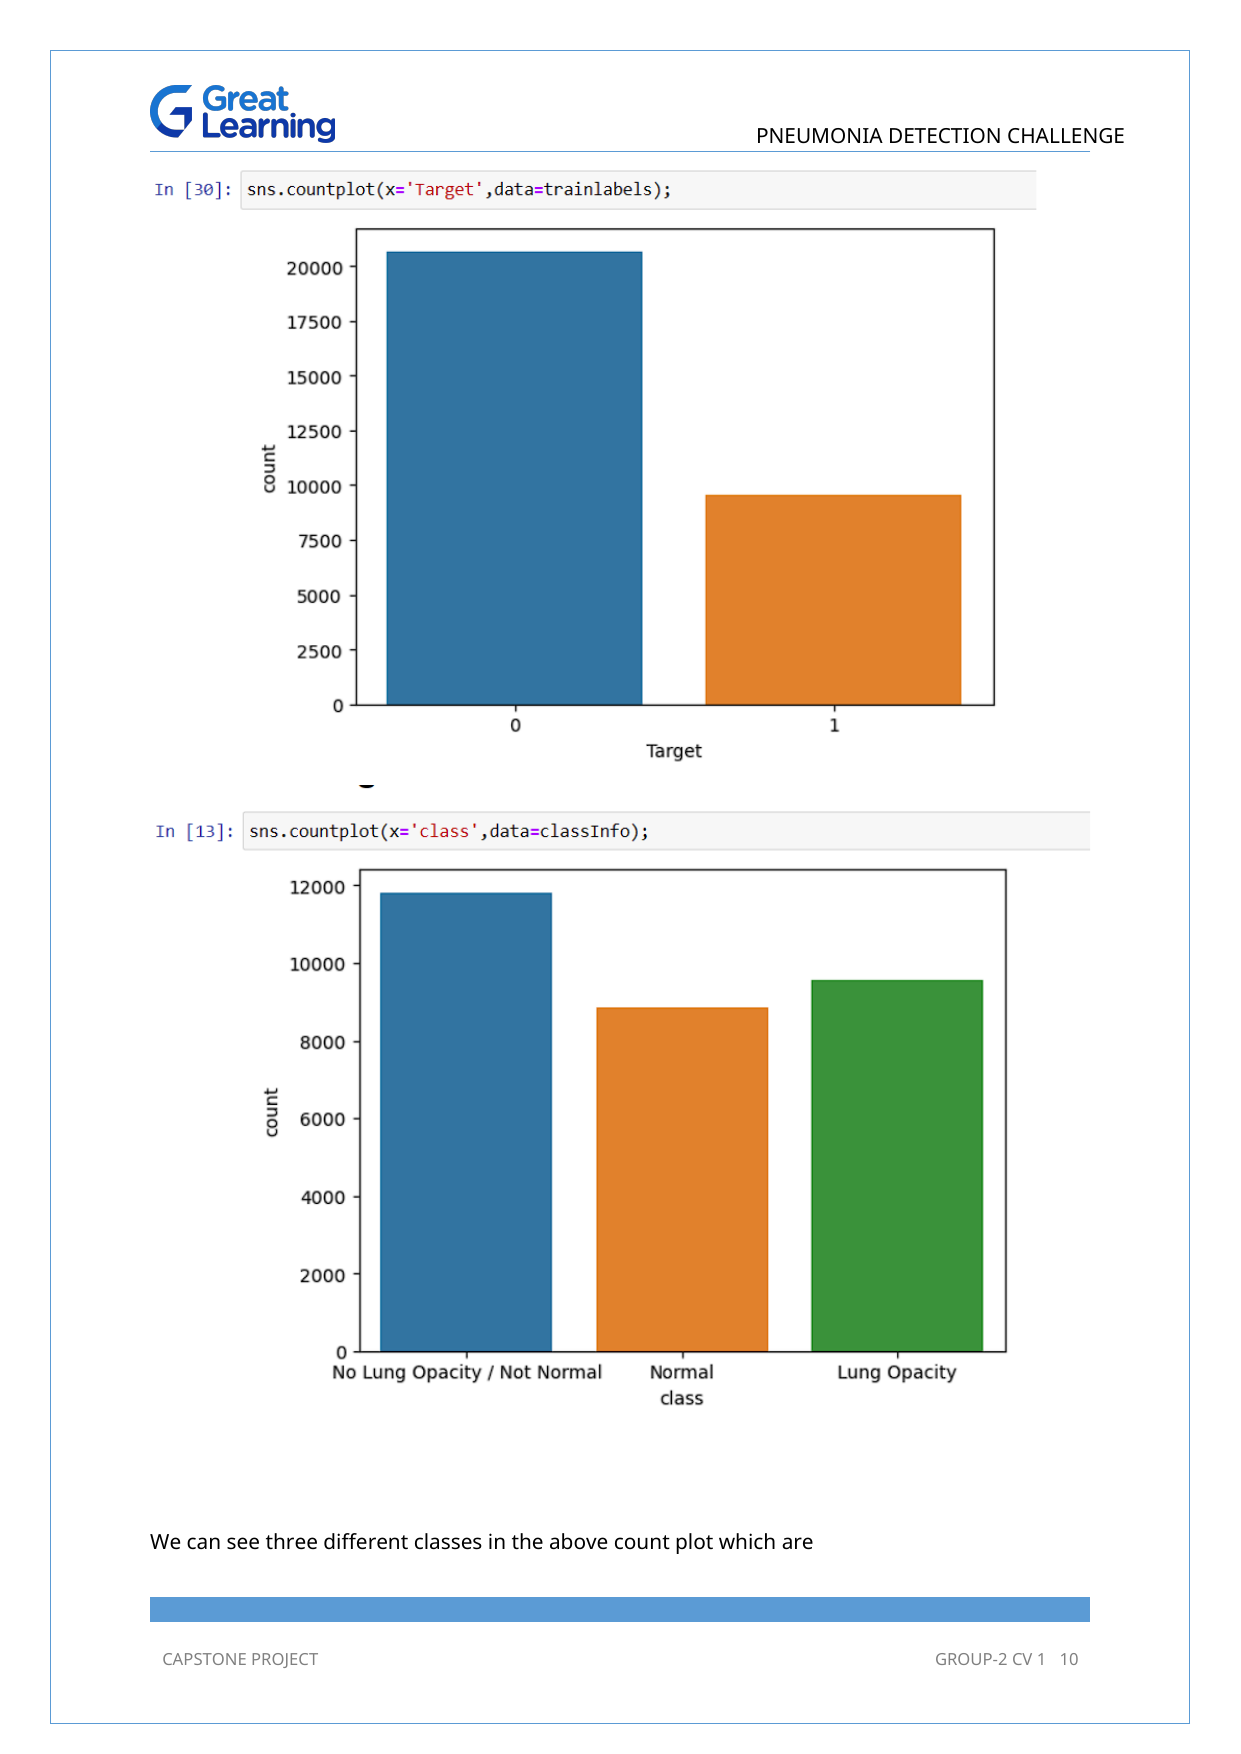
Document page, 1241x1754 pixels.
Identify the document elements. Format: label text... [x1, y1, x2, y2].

picture [150, 785, 1091, 1449]
picture [150, 152, 1037, 782]
picture [150, 85, 335, 143]
text We can see three different classes in the above count plot which are [150, 1527, 1090, 1556]
